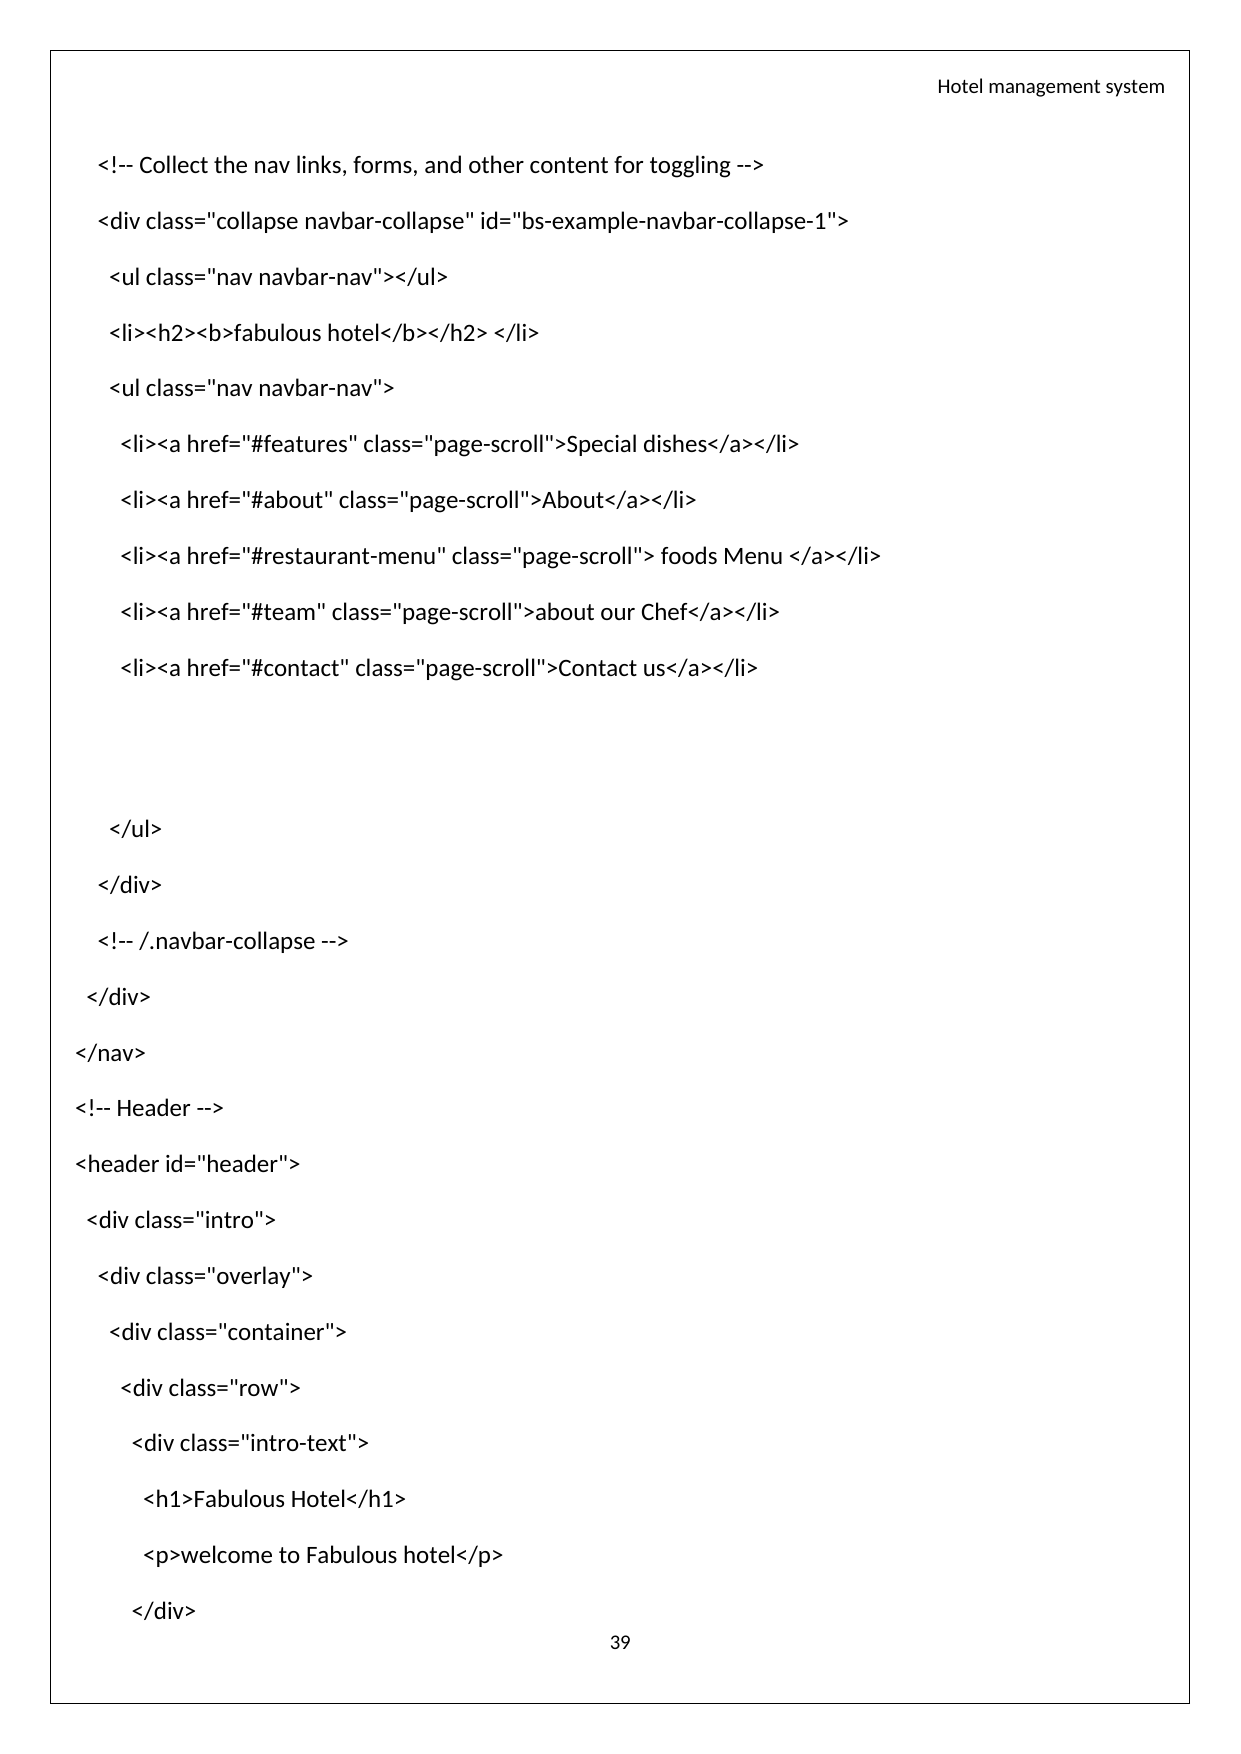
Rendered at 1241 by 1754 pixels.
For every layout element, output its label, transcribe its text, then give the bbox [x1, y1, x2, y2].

text <!-- Collect the nav links, forms, and other content for toggling --> [75, 149, 1165, 180]
text </div> [75, 869, 1165, 900]
text <li><a href="#team" class="page-scroll">about our Chef</a></li> [75, 596, 1165, 626]
text <div class="intro"> [75, 1204, 1165, 1235]
text </div> [75, 981, 1165, 1011]
text <ul class="nav navbar-nav"> [75, 372, 1165, 403]
text <li><h2><b>fabulous hotel</b></h2> </li> [75, 317, 1165, 347]
text <ul class="nav navbar-nav"></ul> [75, 261, 1165, 291]
text <p>welcome to Fabulous hotel</p> [75, 1539, 1165, 1570]
text <div class="overlay"> [75, 1260, 1165, 1291]
text <li><a href="#contact" class="page-scroll">Contact us</a></li> [75, 652, 1165, 682]
text <li><a href="#about" class="page-scroll">About</a></li> [75, 484, 1165, 515]
text <li><a href="#restaurant-menu" class="page-scroll"> foods Menu </a></li> [75, 540, 1165, 571]
text <div class="collapse navbar-collapse" id="bs-example-navbar-collapse-1"> [75, 205, 1165, 236]
text <div class="intro-text"> [75, 1427, 1165, 1458]
text </div> [75, 1595, 1165, 1626]
text <li><a href="#features" class="page-scroll">Special dishes</a></li> [75, 428, 1165, 459]
text <!-- Header --> [75, 1092, 1165, 1123]
text <h1>Fabulous Hotel</h1> [75, 1483, 1165, 1514]
text </ul> [75, 813, 1165, 844]
text </nav> [75, 1037, 1165, 1067]
text <div class="row"> [75, 1372, 1165, 1402]
text <!-- /.navbar-collapse --> [75, 925, 1165, 956]
text <div class="container"> [75, 1316, 1165, 1346]
text <header id="header"> [75, 1148, 1165, 1179]
